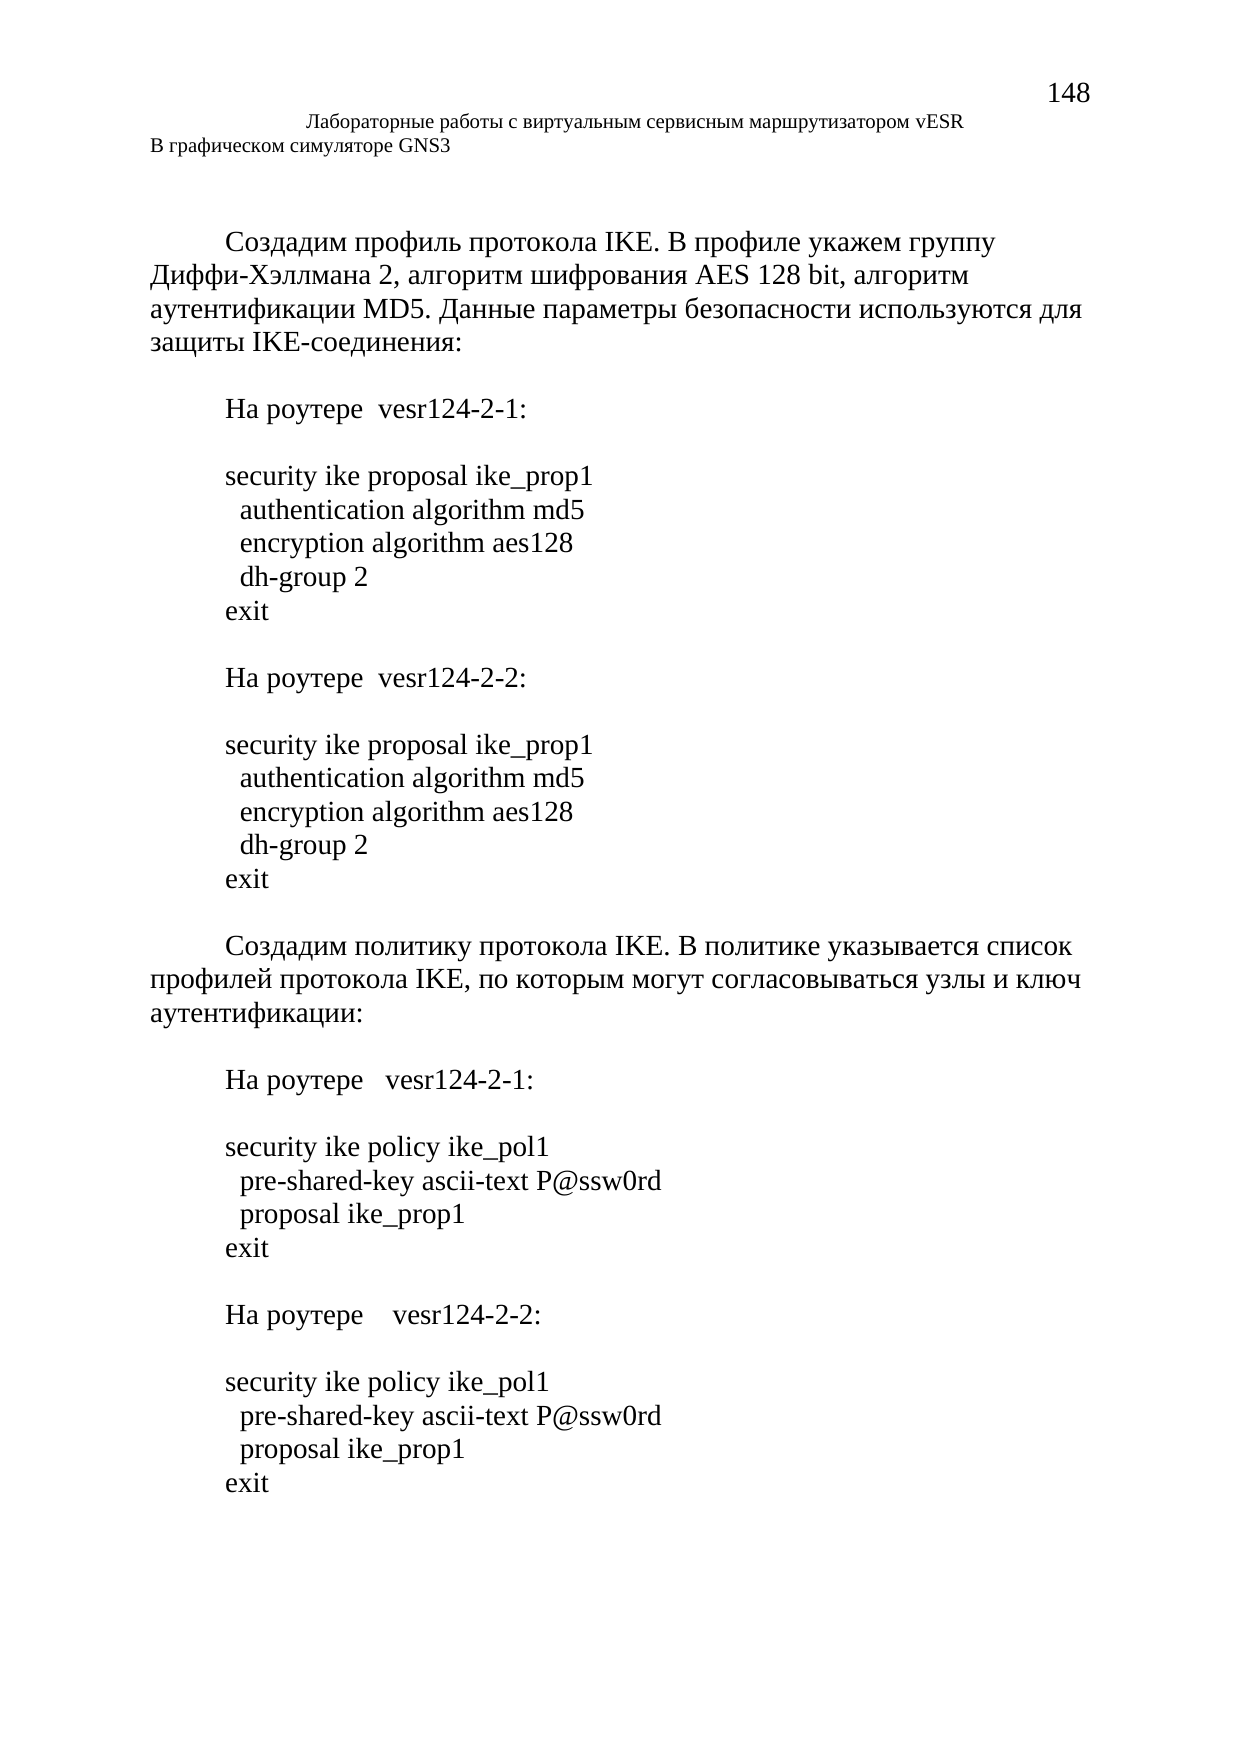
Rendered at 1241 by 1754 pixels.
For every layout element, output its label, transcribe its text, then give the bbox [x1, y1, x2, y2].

text exit [150, 1230, 1090, 1263]
text exit [150, 593, 1090, 626]
text exit [150, 1465, 1090, 1498]
text pre-shared-key ascii-text P@ssw0rd [150, 1163, 1090, 1196]
text authentication algorithm md5 [150, 760, 1090, 794]
text encryption algorithm aes128 [150, 794, 1090, 827]
text security ike proposal ike_prop1 [150, 458, 1090, 492]
text dh-group 2 [150, 559, 1090, 593]
text На роутере vesr124-2-2: [150, 1297, 1090, 1331]
text dh-group 2 [150, 827, 1090, 861]
text proposal ike_prop1 [150, 1431, 1090, 1465]
text security ike policy ike_pol1 [150, 1129, 1090, 1163]
text Создадим политику протокола IKE. В политике указывается список профилей протокола IKE, по которым могут согласовываться узлы и ключ аутентификации: [150, 928, 1090, 1029]
text security ike policy ike_pol1 [150, 1364, 1090, 1398]
text encryption algorithm aes128 [150, 526, 1090, 559]
text security ike proposal ike_prop1 [150, 727, 1090, 760]
text pre-shared-key ascii-text P@ssw0rd [150, 1398, 1090, 1431]
text На роутере vesr124-2-2: [150, 660, 1090, 693]
text authentication algorithm md5 [150, 492, 1090, 526]
text exit [150, 861, 1090, 894]
text proposal ike_prop1 [150, 1196, 1090, 1230]
text Создадим профиль протокола IKE. В профиле укажем группу Диффи-Хэллмана 2, алгоритм шифрования AES 128 bit, алгоритм аутентификации MD5. Данные параметры безопасности используются для защиты IKE-соединения: [150, 224, 1090, 358]
text На роутере vesr124-2-1: [150, 391, 1090, 425]
text На роутере vesr124-2-1: [150, 1062, 1090, 1096]
